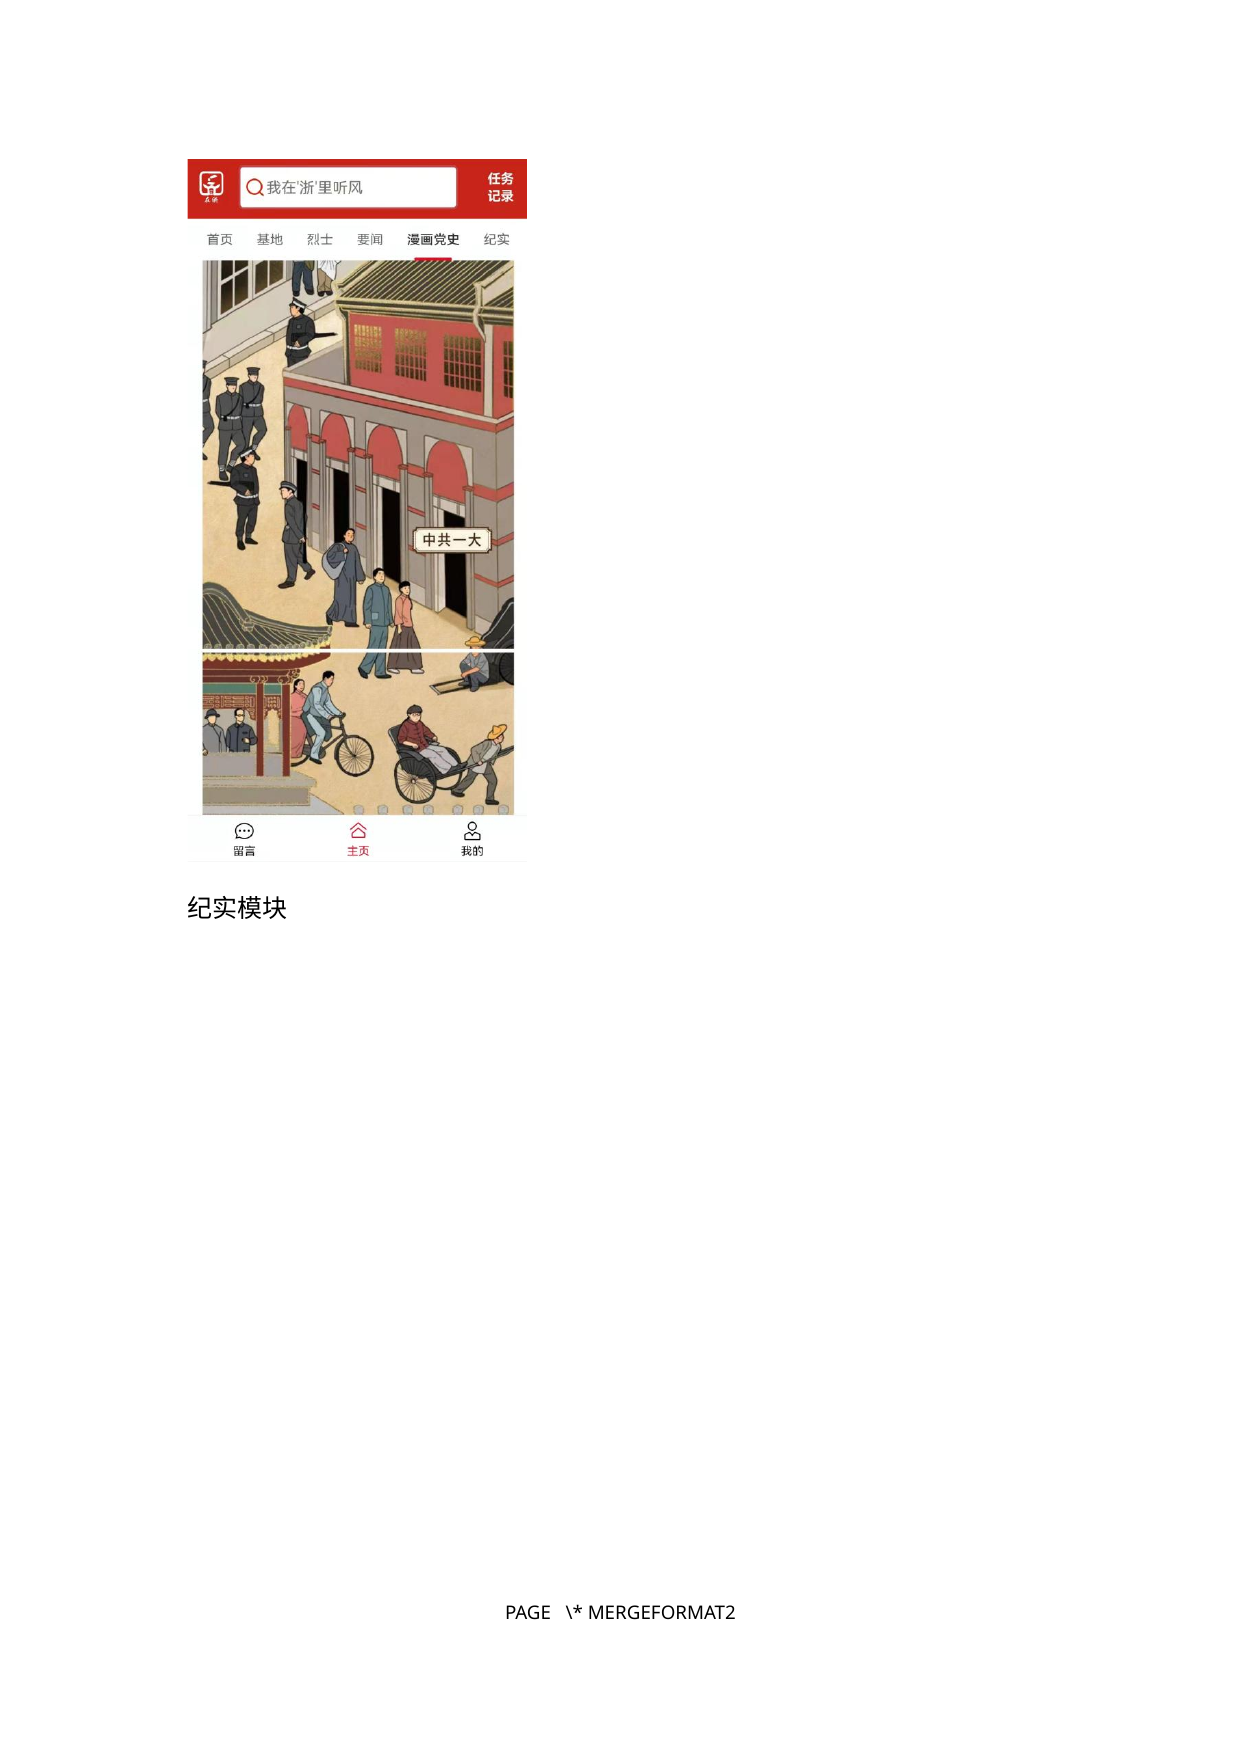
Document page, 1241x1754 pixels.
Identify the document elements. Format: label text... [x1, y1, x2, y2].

picture [187, 159, 527, 862]
text 纪实模块 [187, 875, 1053, 940]
